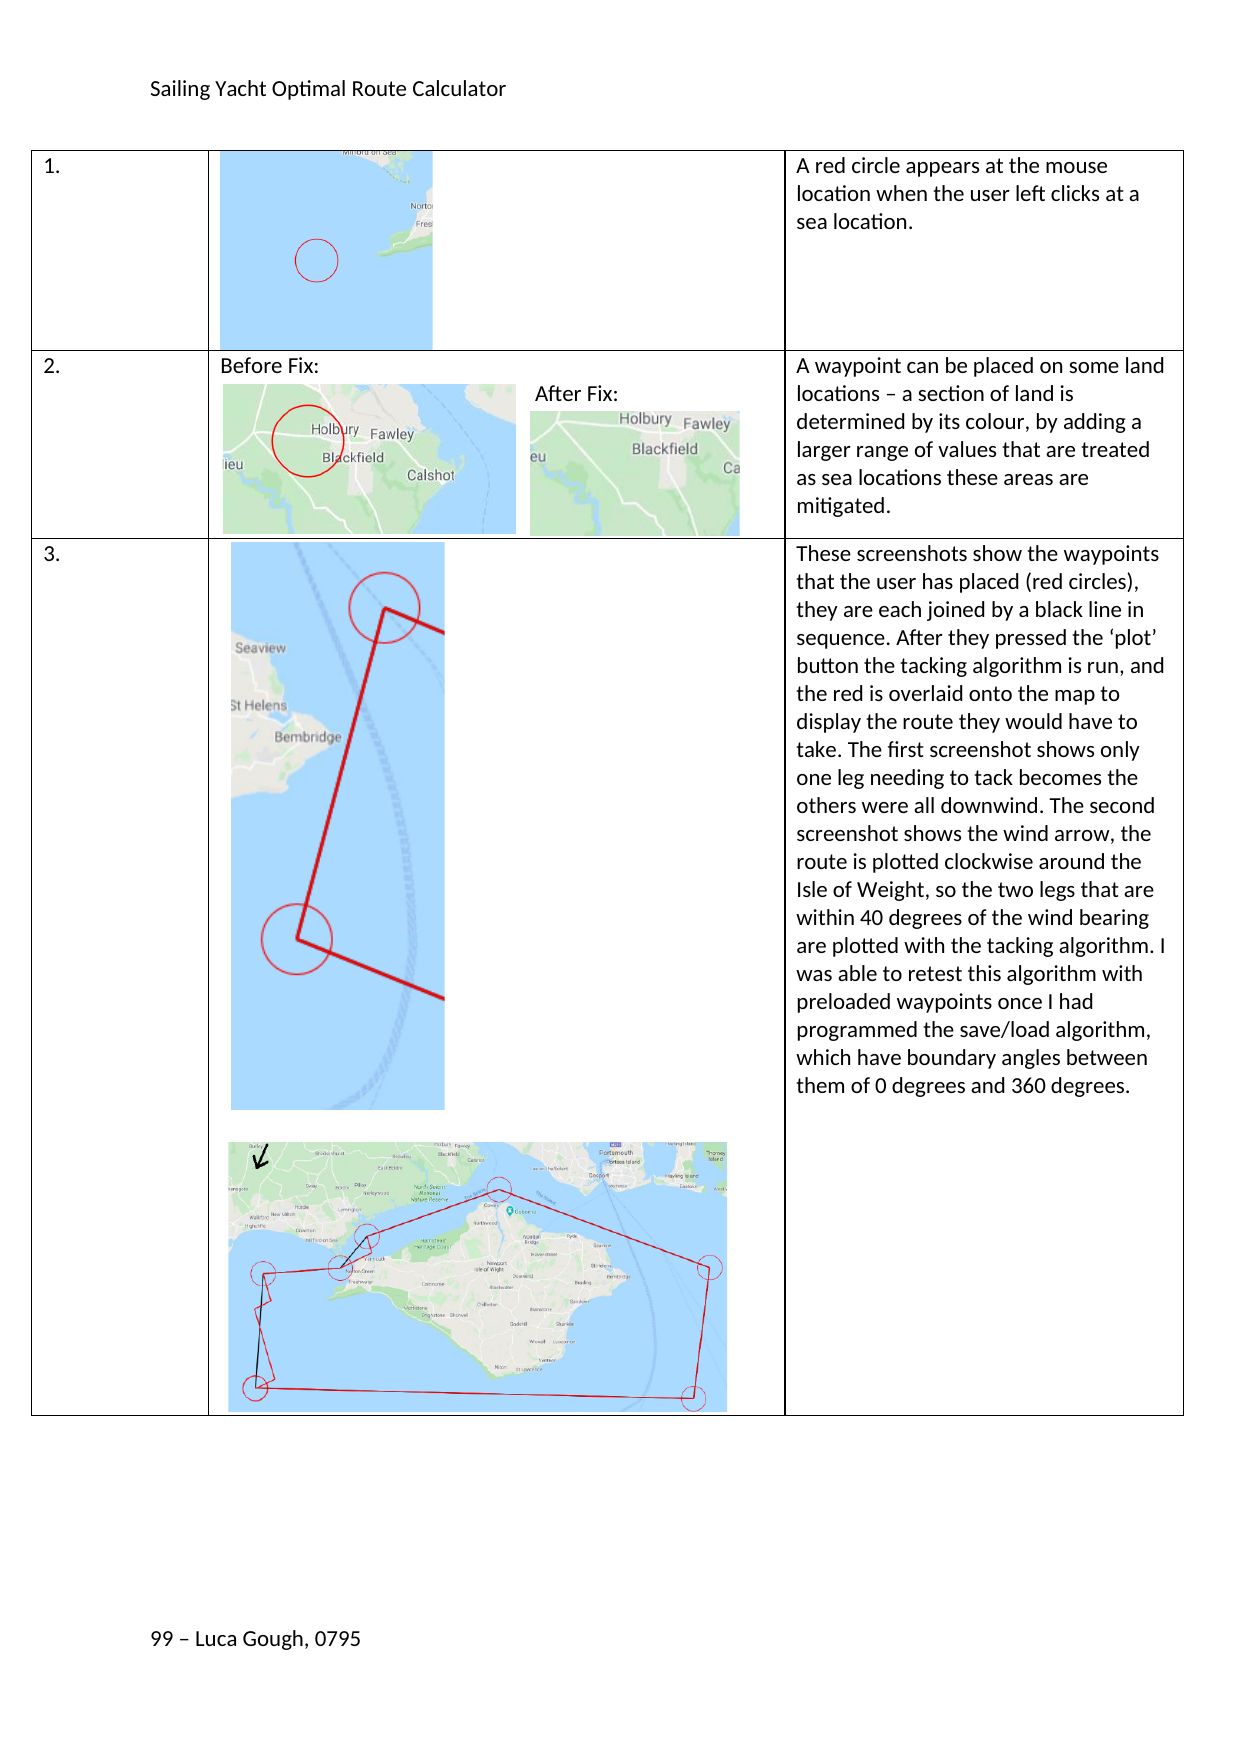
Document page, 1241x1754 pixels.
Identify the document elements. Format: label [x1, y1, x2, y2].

picture [530, 411, 740, 536]
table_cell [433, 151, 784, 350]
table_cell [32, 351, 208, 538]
picture [220, 151, 433, 350]
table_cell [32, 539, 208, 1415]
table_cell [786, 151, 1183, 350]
picture [222, 384, 516, 534]
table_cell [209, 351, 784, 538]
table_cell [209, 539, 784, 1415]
picture [231, 542, 445, 1110]
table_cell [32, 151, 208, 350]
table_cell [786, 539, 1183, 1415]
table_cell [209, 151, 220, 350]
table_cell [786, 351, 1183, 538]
